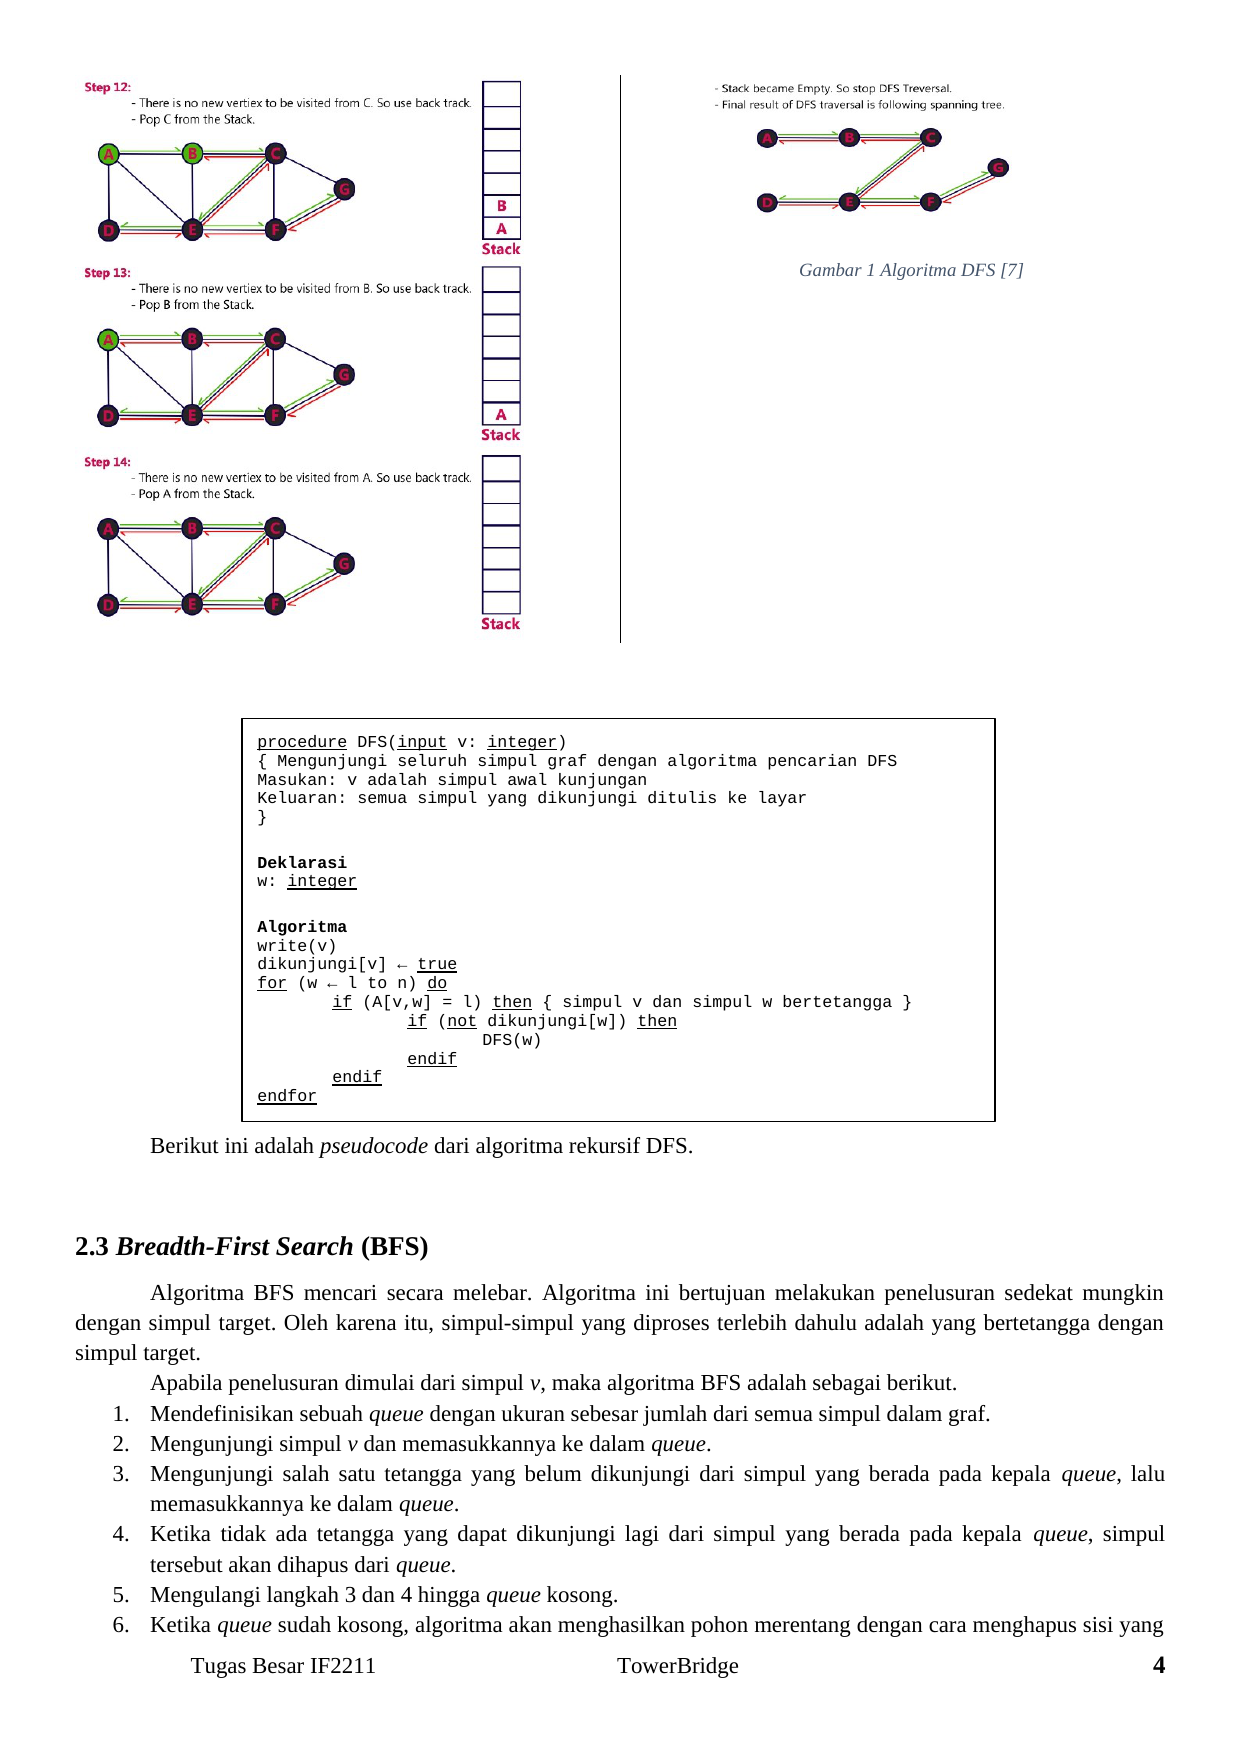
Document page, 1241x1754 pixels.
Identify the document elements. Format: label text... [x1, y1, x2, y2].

picture [657, 75, 1104, 225]
text Berikut ini adalah pseudocode dari algoritma rekursif DFS. [75, 696, 1165, 1159]
list Mendefinisikan sebuah queue dengan ukuran sebesar jumlah dari semua simpul dalam graf. [112, 1399, 1165, 1426]
picture [75, 75, 531, 642]
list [112, 1611, 1165, 1637]
text Gambar 1 Algoritma DFS [7] [658, 259, 1165, 281]
list Mengulangi langkah 3 dan 4 hingga queue kosong. [112, 1581, 1165, 1607]
text Apabila penelusuran dimulai dari simpul v, maka algoritma BFS adalah sebagai berikut. [75, 1369, 1165, 1396]
text Algoritma BFS mencari secara melebar. Algoritma ini bertujuan melakukan penelusuran sedekat mungkin dengan simpul target. Oleh karena itu, simpul-simpul yang diproses terlebih dahulu adalah yang bertetangga dengan simpul target. [75, 1279, 1165, 1366]
list Ketika tidak ada tetangga yang dapat dikunjungi lagi dari simpul yang berada pada kepala queue, simpul tersebut akan dihapus dari queue. [112, 1520, 1165, 1577]
list Mengunjungi salah satu tetangga yang belum dikunjungi dari simpul yang berada pada kepala queue, lalu memasukkannya ke dalam queue. [112, 1460, 1165, 1517]
subtitle 2.3 Breadth-First Search (BFS) [75, 1231, 1165, 1262]
list Mengunjungi simpul v dan memasukkannya ke dalam queue. [112, 1430, 1165, 1456]
